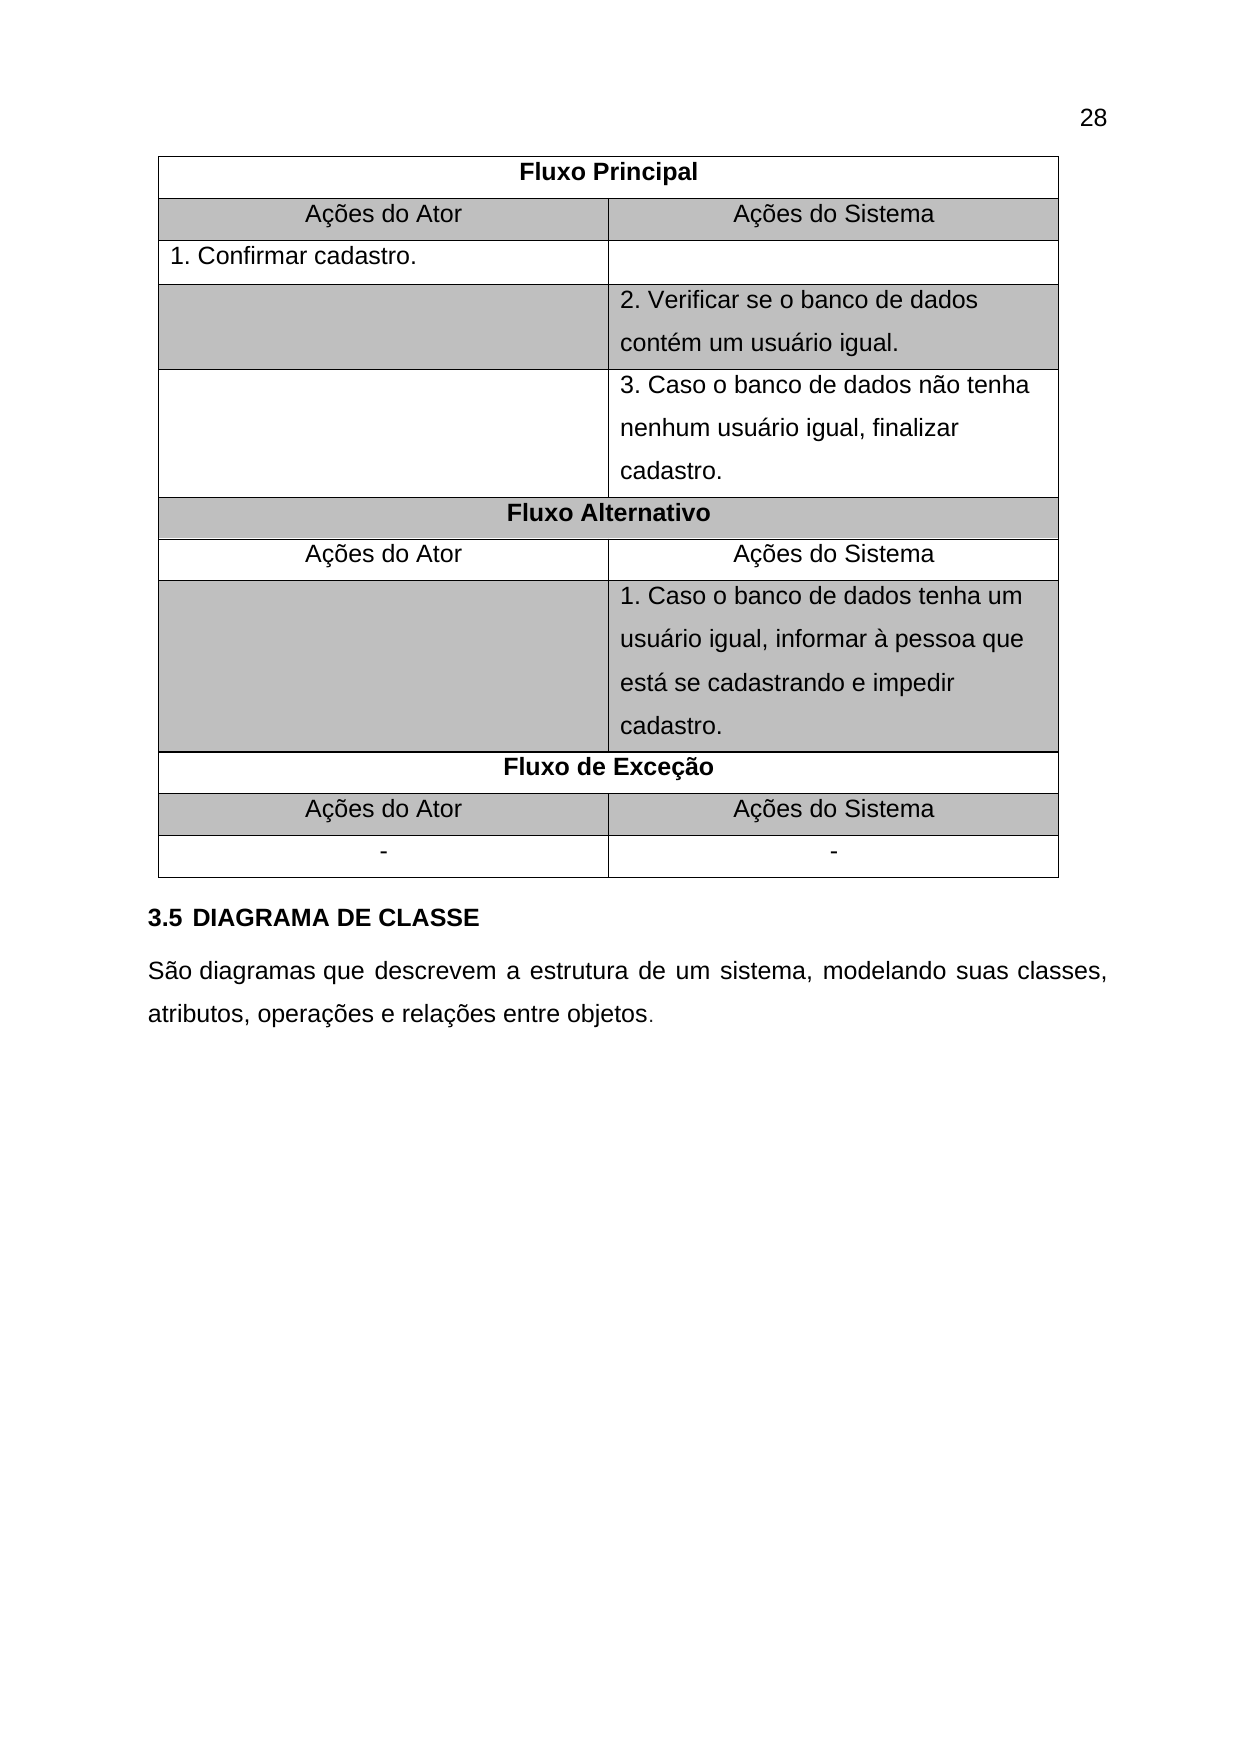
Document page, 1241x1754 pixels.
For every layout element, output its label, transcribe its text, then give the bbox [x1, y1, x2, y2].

table_cell Fluxo de Exceção [159, 753, 1058, 793]
table_cell 2. Verificar se o banco de dados contém um usuário igual. [609, 285, 1058, 369]
table_cell [159, 581, 608, 751]
table_cell Ações do Sistema [609, 540, 1058, 580]
table_cell [159, 370, 608, 497]
table_cell [159, 285, 608, 369]
table_cell 1. Confirmar cadastro. [159, 241, 608, 284]
table_cell - [609, 836, 1058, 877]
subtitle DIAGRAMA DE CLASSE [148, 903, 1107, 932]
table_cell Ações do Ator [159, 199, 608, 240]
table_cell [609, 241, 1058, 284]
table_cell Ações do Sistema [609, 794, 1058, 835]
table_cell Ações do Ator [159, 794, 608, 835]
table_cell Fluxo Alternativo [159, 498, 1058, 538]
table_cell Ações do Sistema [609, 199, 1058, 240]
table_cell 1. Caso o banco de dados tenha um usuário igual, informar à pessoa que está se cadastrando e impedir cadastro. [609, 581, 1058, 751]
text São diagramas que descrevem a estrutura de um sistema, modelando suas classes, atributos, operações e relações entre objetos. [148, 985, 1107, 1028]
table_cell 3. Caso o banco de dados não tenha nenhum usuário igual, finalizar cadastro. [609, 370, 1058, 497]
table_cell - [159, 836, 608, 877]
table_cell Ações do Ator [159, 540, 608, 580]
table_cell Fluxo Principal [159, 157, 1058, 198]
